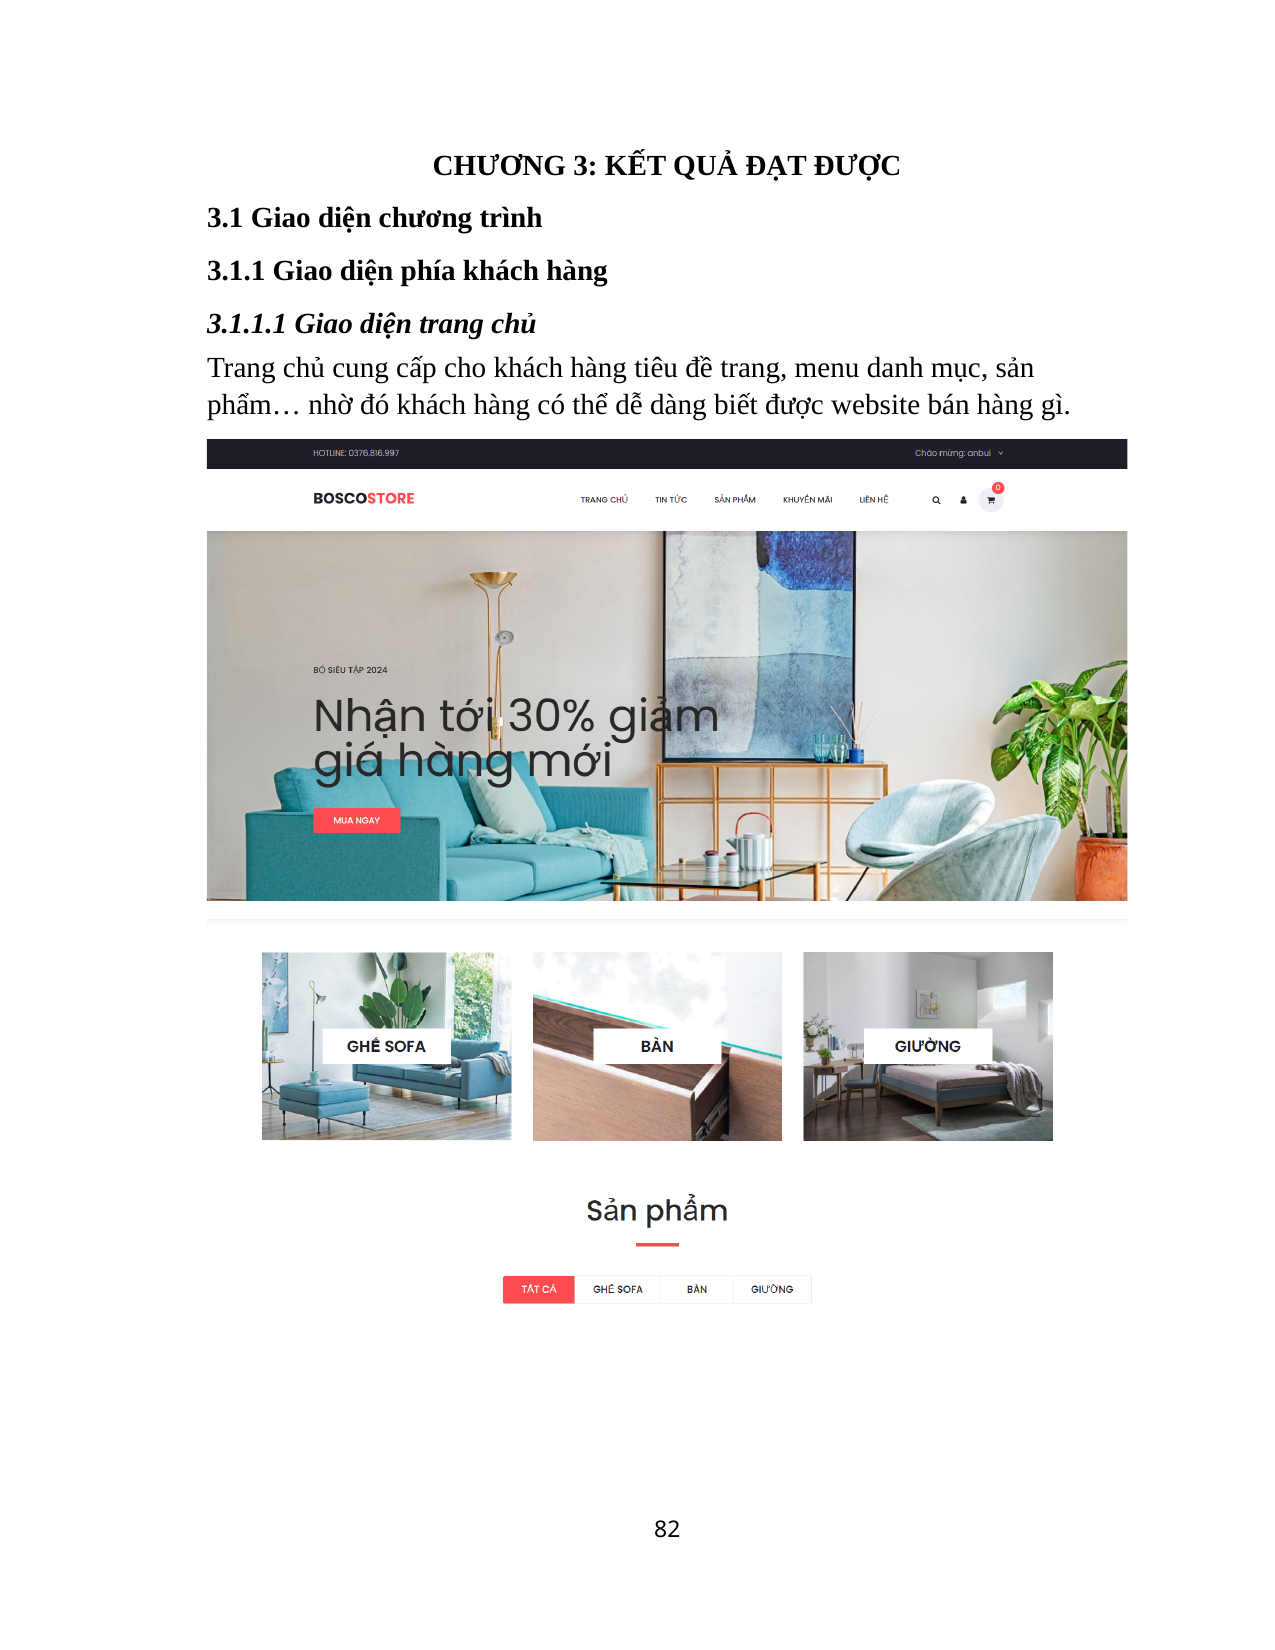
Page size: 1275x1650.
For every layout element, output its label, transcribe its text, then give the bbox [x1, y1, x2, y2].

picture [206, 439, 1128, 901]
picture [206, 919, 1128, 1340]
text Trang chủ cung cấp cho khách hàng tiêu đề trang, menu danh mục, sản phẩm… nhờ đó khách hàng có thể dễ dàng biết được website bán hàng gì. [207, 351, 1127, 420]
subtitle 3.1.1.1 Giao diện trang chủ [207, 306, 1127, 340]
subtitle CHƯƠNG 3: KẾT QUẢ ĐẠT ĐƯỢC [207, 148, 1127, 181]
subtitle 3.1 Giao diện chương trình [207, 201, 1127, 234]
subtitle 3.1.1 Giao diện phía khách hàng [207, 253, 1127, 287]
